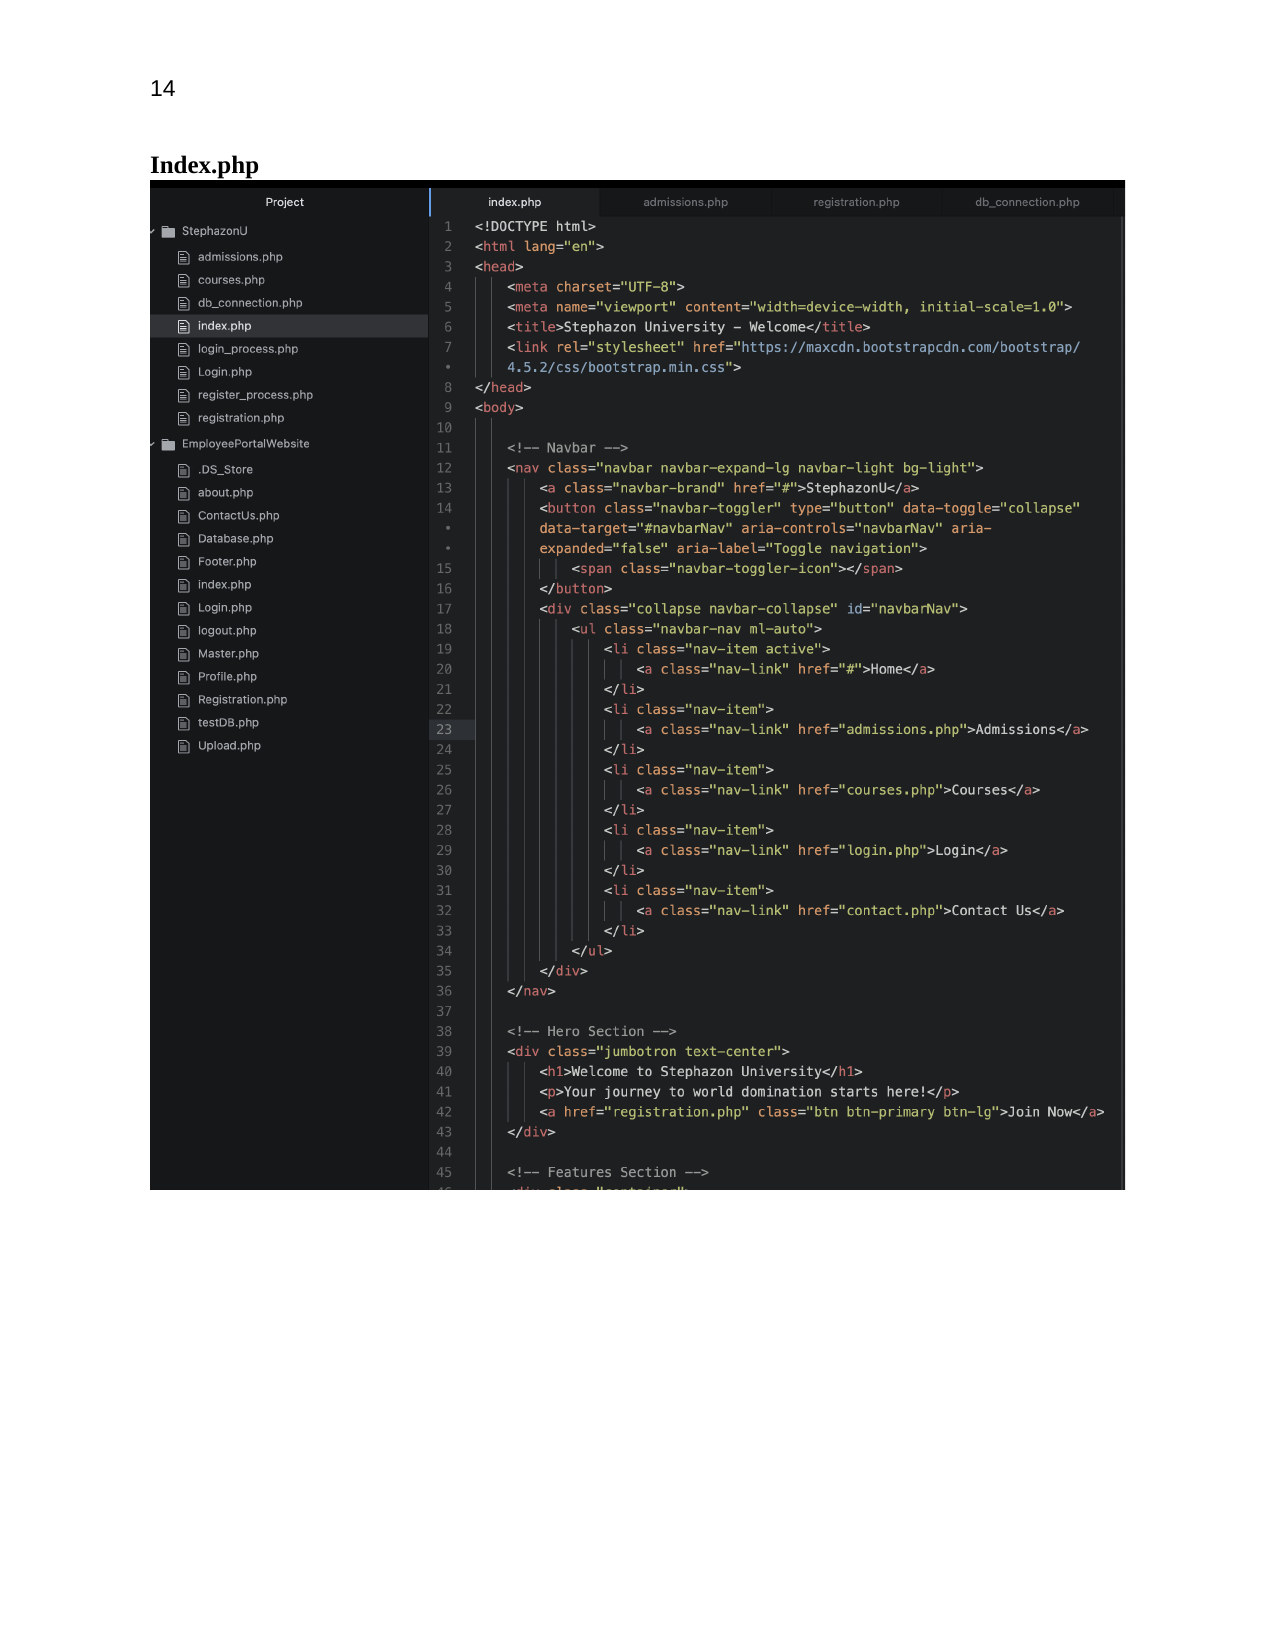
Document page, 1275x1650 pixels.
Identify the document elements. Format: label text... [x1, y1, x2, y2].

text Index.php [150, 150, 1125, 180]
picture [150, 180, 1125, 1190]
